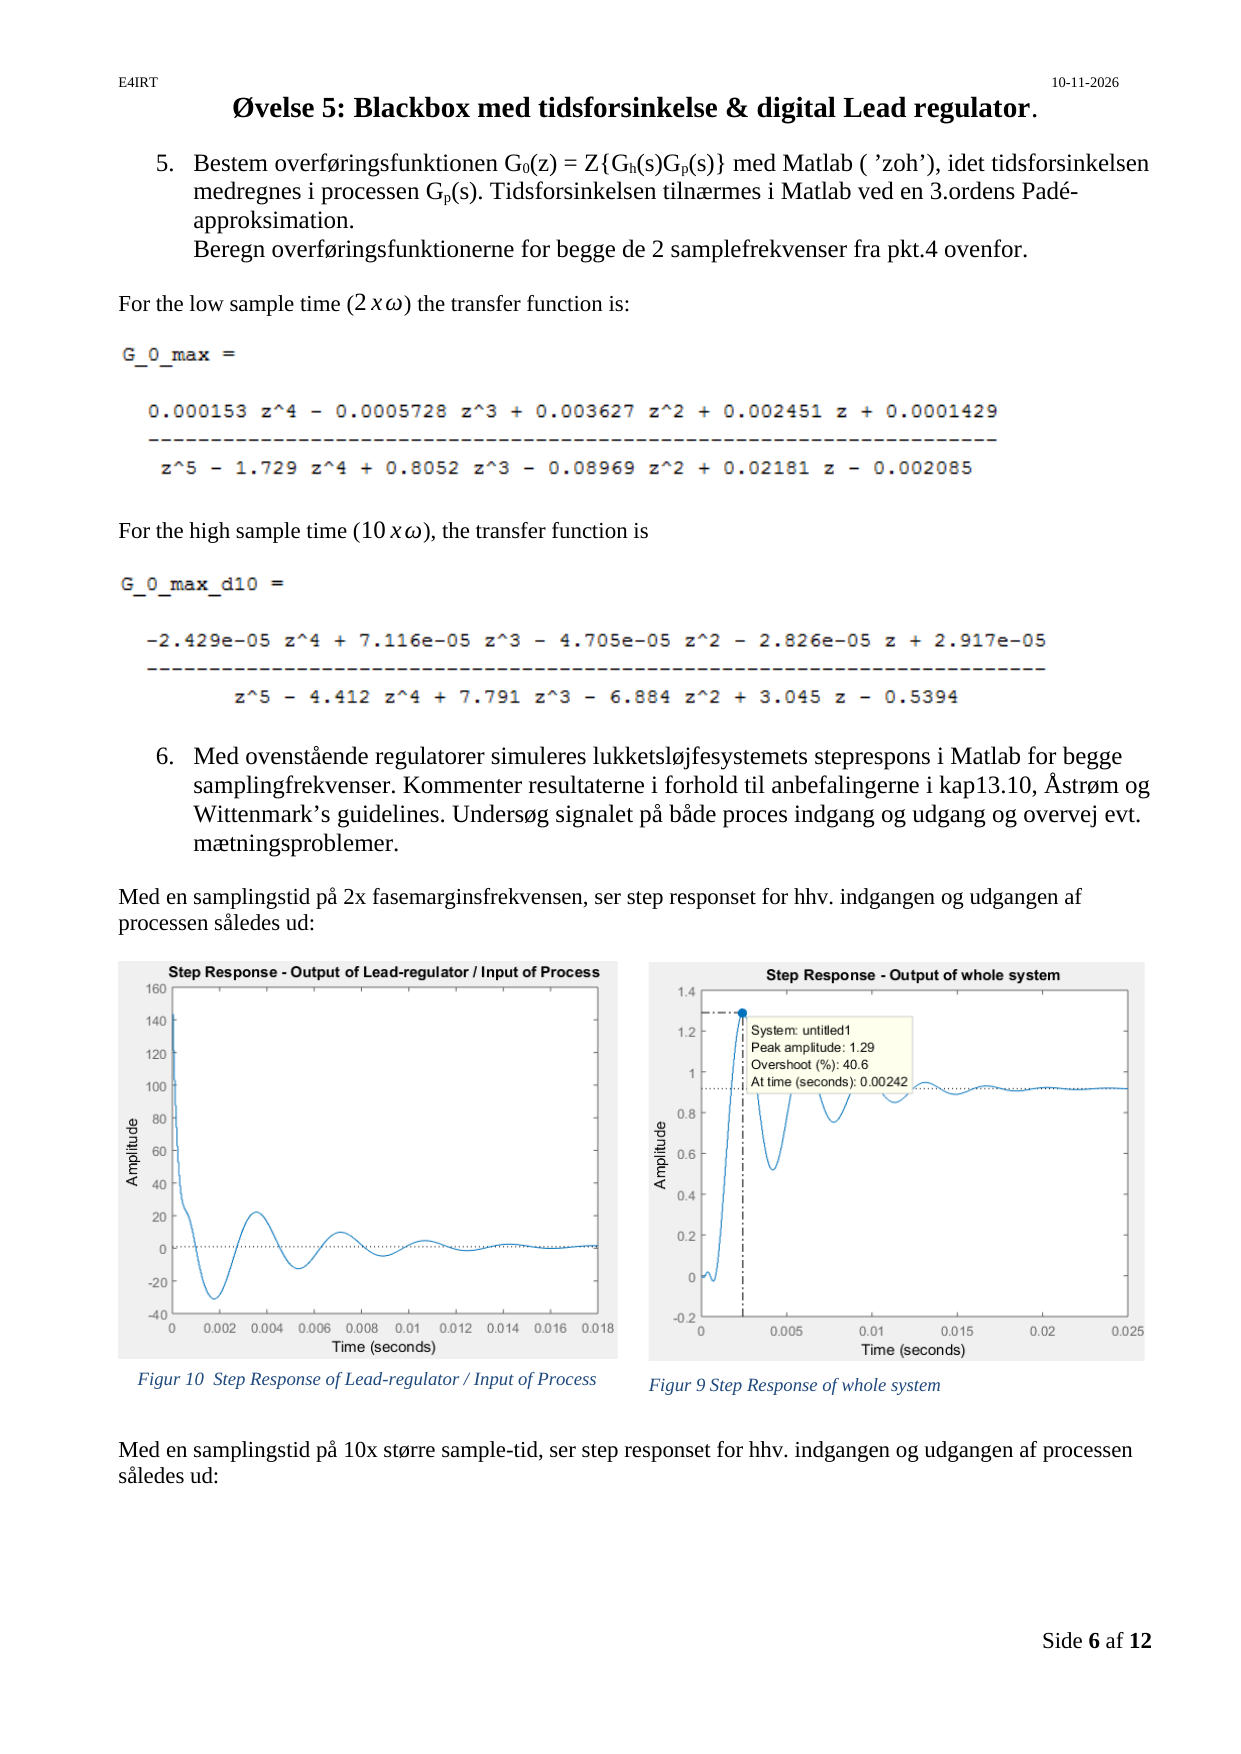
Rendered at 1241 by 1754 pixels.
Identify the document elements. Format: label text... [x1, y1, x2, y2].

subtitle Bestem overføringsfunktionen G0(z) = Z{Gh(s)Gp(s)} med Matlab ( ’zoh’), idet tidsforsinkelsen medregnes i processen Gp(s). Tidsforsinkelsen tilnærmes i Matlab ved en 3.ordens Padé- approksimation. Beregn overføringsfunktionerne for begge de 2 samplefrekvenser fra pkt.4 ovenfor. [156, 148, 1152, 263]
text Med en samplingstid på 10x større sample-tid, ser step responset for hhv. indgangen og udgangen af processen således ud: [118, 1436, 1152, 1489]
picture [648, 962, 1145, 1361]
picture [118, 570, 1050, 711]
text For the low sample time () the transfer function is: [118, 289, 1152, 317]
picture [118, 343, 1006, 490]
picture [118, 961, 618, 1359]
text Med en samplingstid på 2x fasemarginsfrekvensen, ser step responset for hhv. indgangen og udgangen af processen således ud: [118, 883, 1152, 935]
subtitle Med ovenstående regulatorer simuleres lukketsløjfesystemets steprespons i Matlab for begge samplingfrekvenser. Kommenter resultaterne i forhold til anbefalingerne i kap13.10, Åstrøm og Wittenmark’s guidelines. Undersøg signalet på både proces indgang og udgang og overvej evt. mætningsproblemer. [156, 741, 1152, 856]
text For the high sample time (), the transfer function is [118, 516, 1152, 544]
